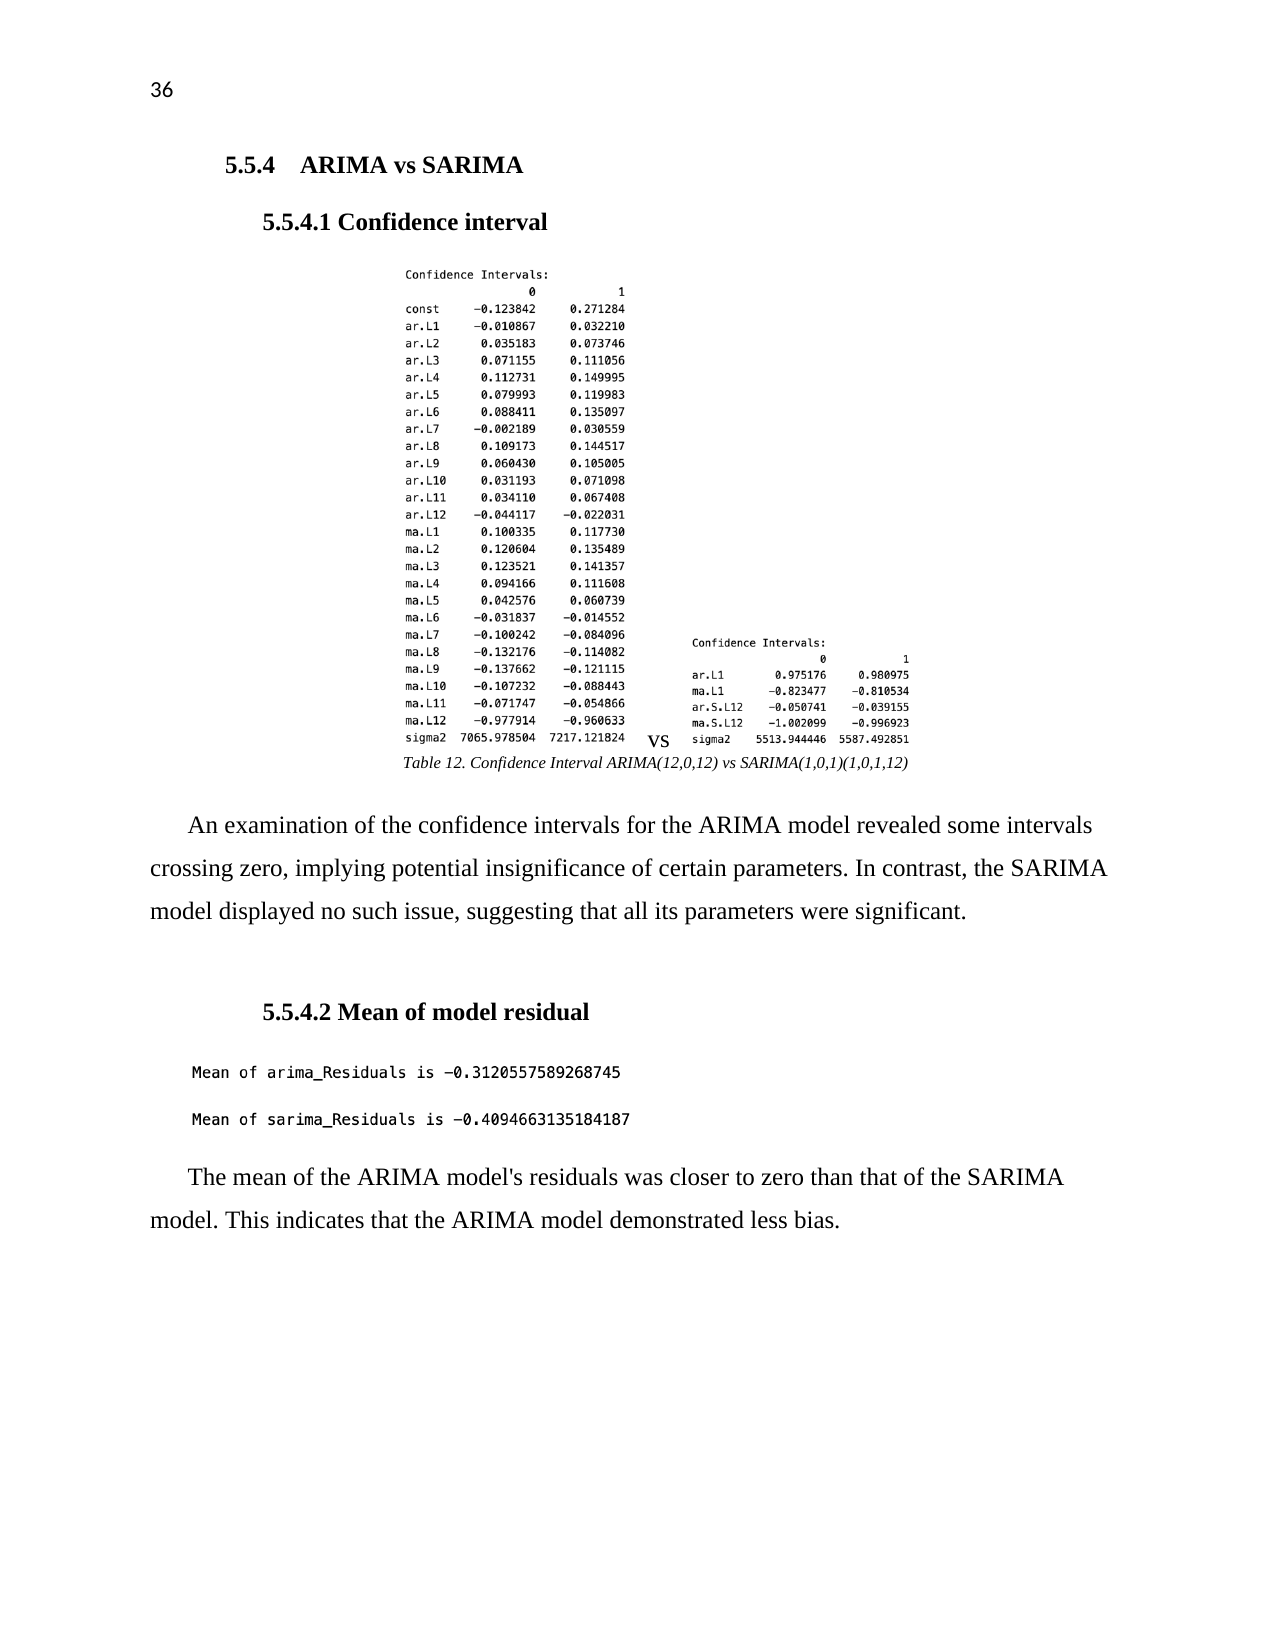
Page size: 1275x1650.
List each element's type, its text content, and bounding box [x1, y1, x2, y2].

list ARIMA vs SARIMA [225, 150, 1125, 179]
list The mean of the ARIMA model's residuals was closer to zero than that of the SARIMA model. This indicates that the ARIMA model demonstrated less bias. [150, 1162, 1125, 1234]
picture [400, 265, 635, 748]
picture [688, 632, 913, 748]
list Mean of model residual [262, 997, 1125, 1026]
list Confidence interval [262, 207, 1125, 236]
picture [187, 1054, 642, 1135]
text Table 12. Confidence Interval ARIMA(12,0,12) vs SARIMA(1,0,1)(1,0,1,12) [187, 753, 1125, 772]
list An examination of the confidence intervals for the ARIMA model revealed some intervals crossing zero, implying potential insignificance of certain parameters. In contrast, the SARIMA model displayed no such issue, suggesting that all its parameters were significant. [150, 810, 1125, 925]
